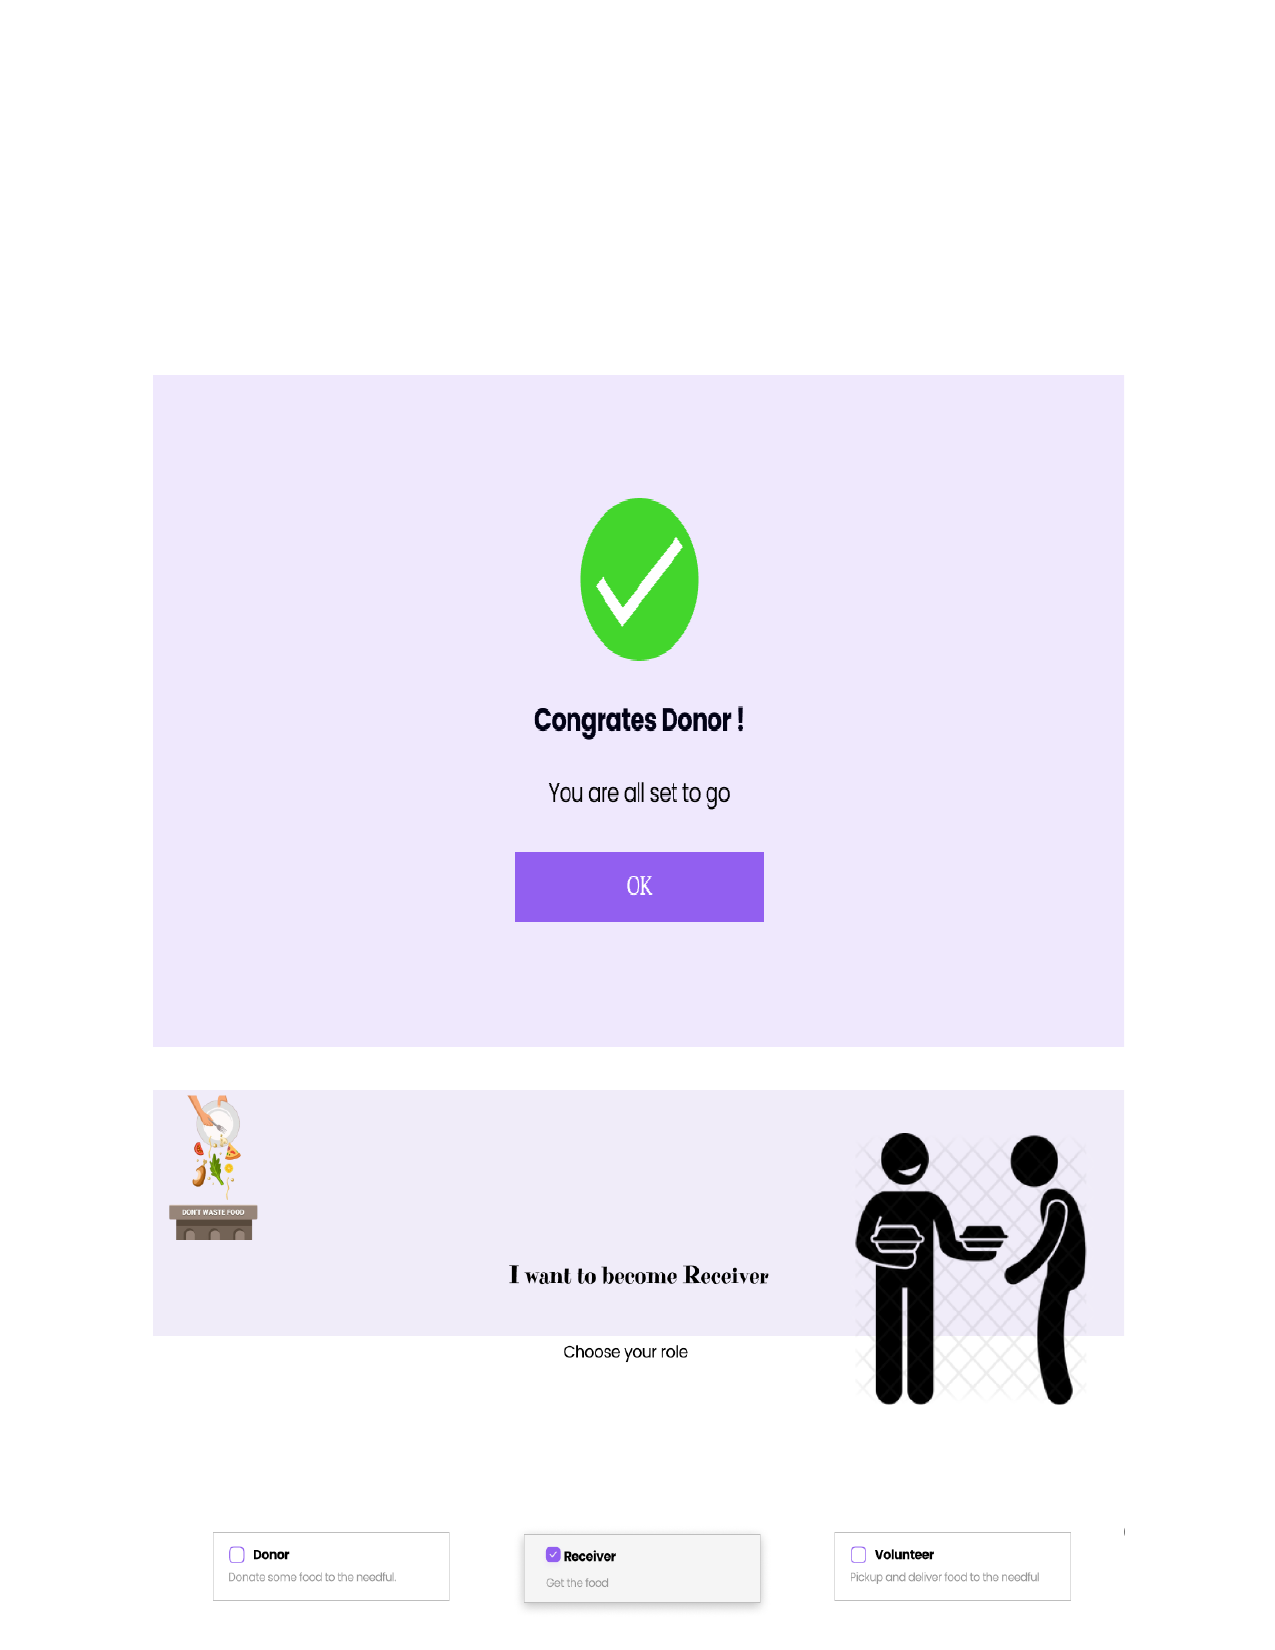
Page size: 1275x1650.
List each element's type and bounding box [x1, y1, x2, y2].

picture [153, 1090, 1125, 1650]
picture [153, 375, 1125, 1047]
